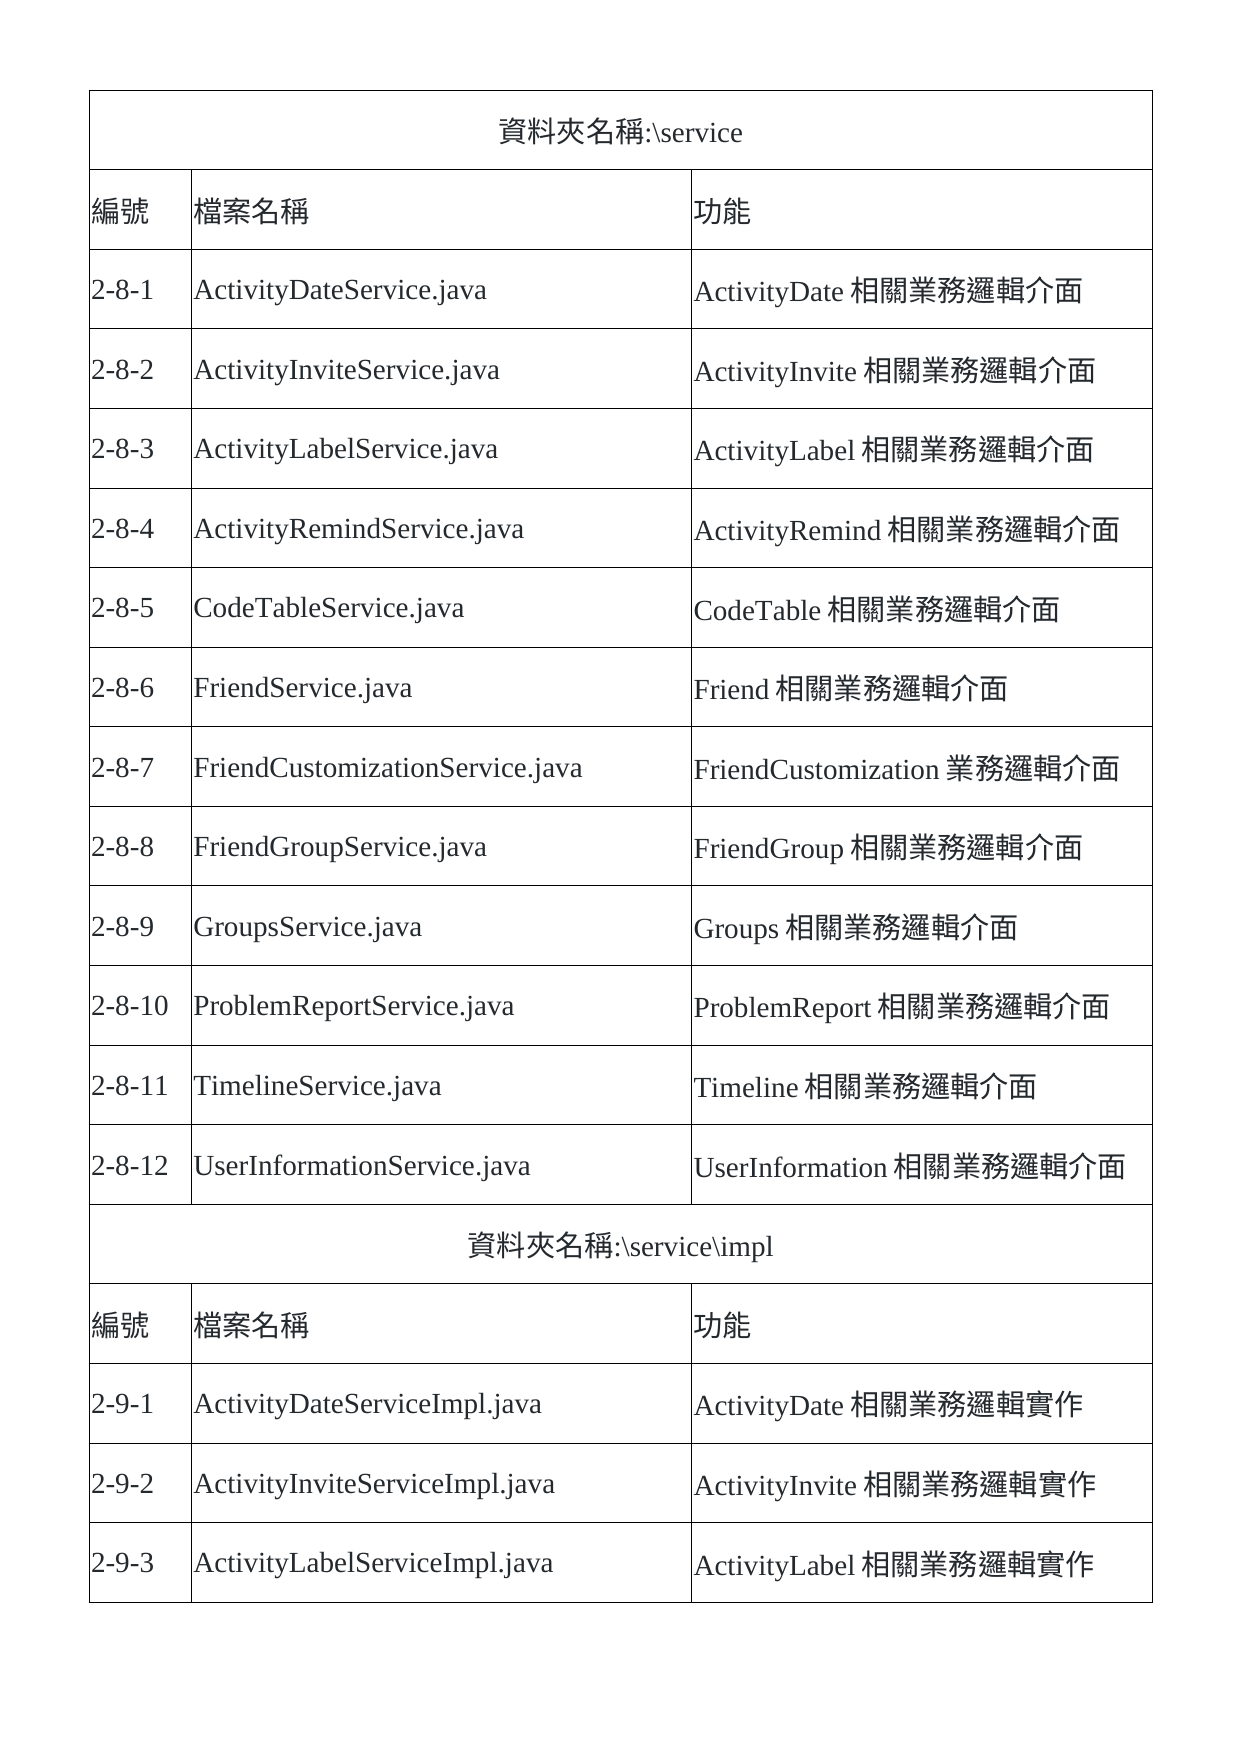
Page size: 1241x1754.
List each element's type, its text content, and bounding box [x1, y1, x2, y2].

table_cell ActivityLabelServiceImpl.java [192, 1523, 691, 1602]
table_cell 檔案名稱 [192, 1284, 691, 1363]
table_cell 資料夾名稱:\service [90, 91, 1152, 169]
table_cell 資料夾名稱:\service\impl [90, 1205, 1152, 1283]
table_cell UserInformation相關業務邏輯介面 [692, 1125, 1152, 1204]
table_cell FriendCustomizationService.java [192, 727, 691, 806]
table_cell ActivityInviteService.java [192, 329, 691, 408]
table_cell 編號 [90, 170, 191, 249]
table_cell 2-8-11 [90, 1046, 191, 1124]
table_cell CodeTable相關業務邏輯介面 [692, 568, 1152, 647]
table_cell GroupsService.java [192, 886, 691, 965]
table_cell ActivityLabelService.java [192, 409, 691, 487]
table_cell 2-9-2 [90, 1444, 191, 1522]
table_cell 2-8-5 [90, 568, 191, 647]
table_cell ActivityDate相關業務邏輯實作 [692, 1364, 1152, 1442]
table_cell 2-9-3 [90, 1523, 191, 1602]
table_cell FriendCustomization業務邏輯介面 [692, 727, 1152, 806]
table_cell 2-8-8 [90, 807, 191, 885]
table_cell Groups相關業務邏輯介面 [692, 886, 1152, 965]
table_cell 2-8-9 [90, 886, 191, 965]
table_cell 編號 [90, 1284, 191, 1363]
table_cell 2-8-7 [90, 727, 191, 806]
table_cell Timeline相關業務邏輯介面 [692, 1046, 1152, 1124]
table_cell ProblemReport相關業務邏輯介面 [692, 966, 1152, 1044]
table_cell 2-8-3 [90, 409, 191, 487]
table_cell 2-8-4 [90, 489, 191, 567]
table_cell FriendService.java [192, 648, 691, 726]
table_cell 2-8-1 [90, 250, 191, 328]
table_cell ActivityRemindService.java [192, 489, 691, 567]
table_cell ActivityInvite相關業務邏輯介面 [692, 329, 1152, 408]
table_cell ActivityDateService.java [192, 250, 691, 328]
table_cell 2-8-6 [90, 648, 191, 726]
table_cell UserInformationService.java [192, 1125, 691, 1204]
table_cell ActivityInvite相關業務邏輯實作 [692, 1444, 1152, 1522]
table_cell ActivityDateServiceImpl.java [192, 1364, 691, 1442]
table_cell ProblemReportService.java [192, 966, 691, 1044]
table_cell CodeTableService.java [192, 568, 691, 647]
table_cell ActivityLabel相關業務邏輯介面 [692, 409, 1152, 487]
table_cell 功能 [692, 170, 1152, 249]
table_cell ActivityDate相關業務邏輯介面 [692, 250, 1152, 328]
table_cell TimelineService.java [192, 1046, 691, 1124]
table_cell 2-9-1 [90, 1364, 191, 1442]
table_cell Friend相關業務邏輯介面 [692, 648, 1152, 726]
table_cell ActivityInviteServiceImpl.java [192, 1444, 691, 1522]
table_cell ActivityLabel相關業務邏輯實作 [692, 1523, 1152, 1602]
table_cell 檔案名稱 [192, 170, 691, 249]
table_cell ActivityRemind相關業務邏輯介面 [692, 489, 1152, 567]
table_cell 2-8-2 [90, 329, 191, 408]
table_cell FriendGroupService.java [192, 807, 691, 885]
table_cell 2-8-10 [90, 966, 191, 1044]
table_cell 2-8-12 [90, 1125, 191, 1204]
table_cell 功能 [692, 1284, 1152, 1363]
table_cell FriendGroup相關業務邏輯介面 [692, 807, 1152, 885]
